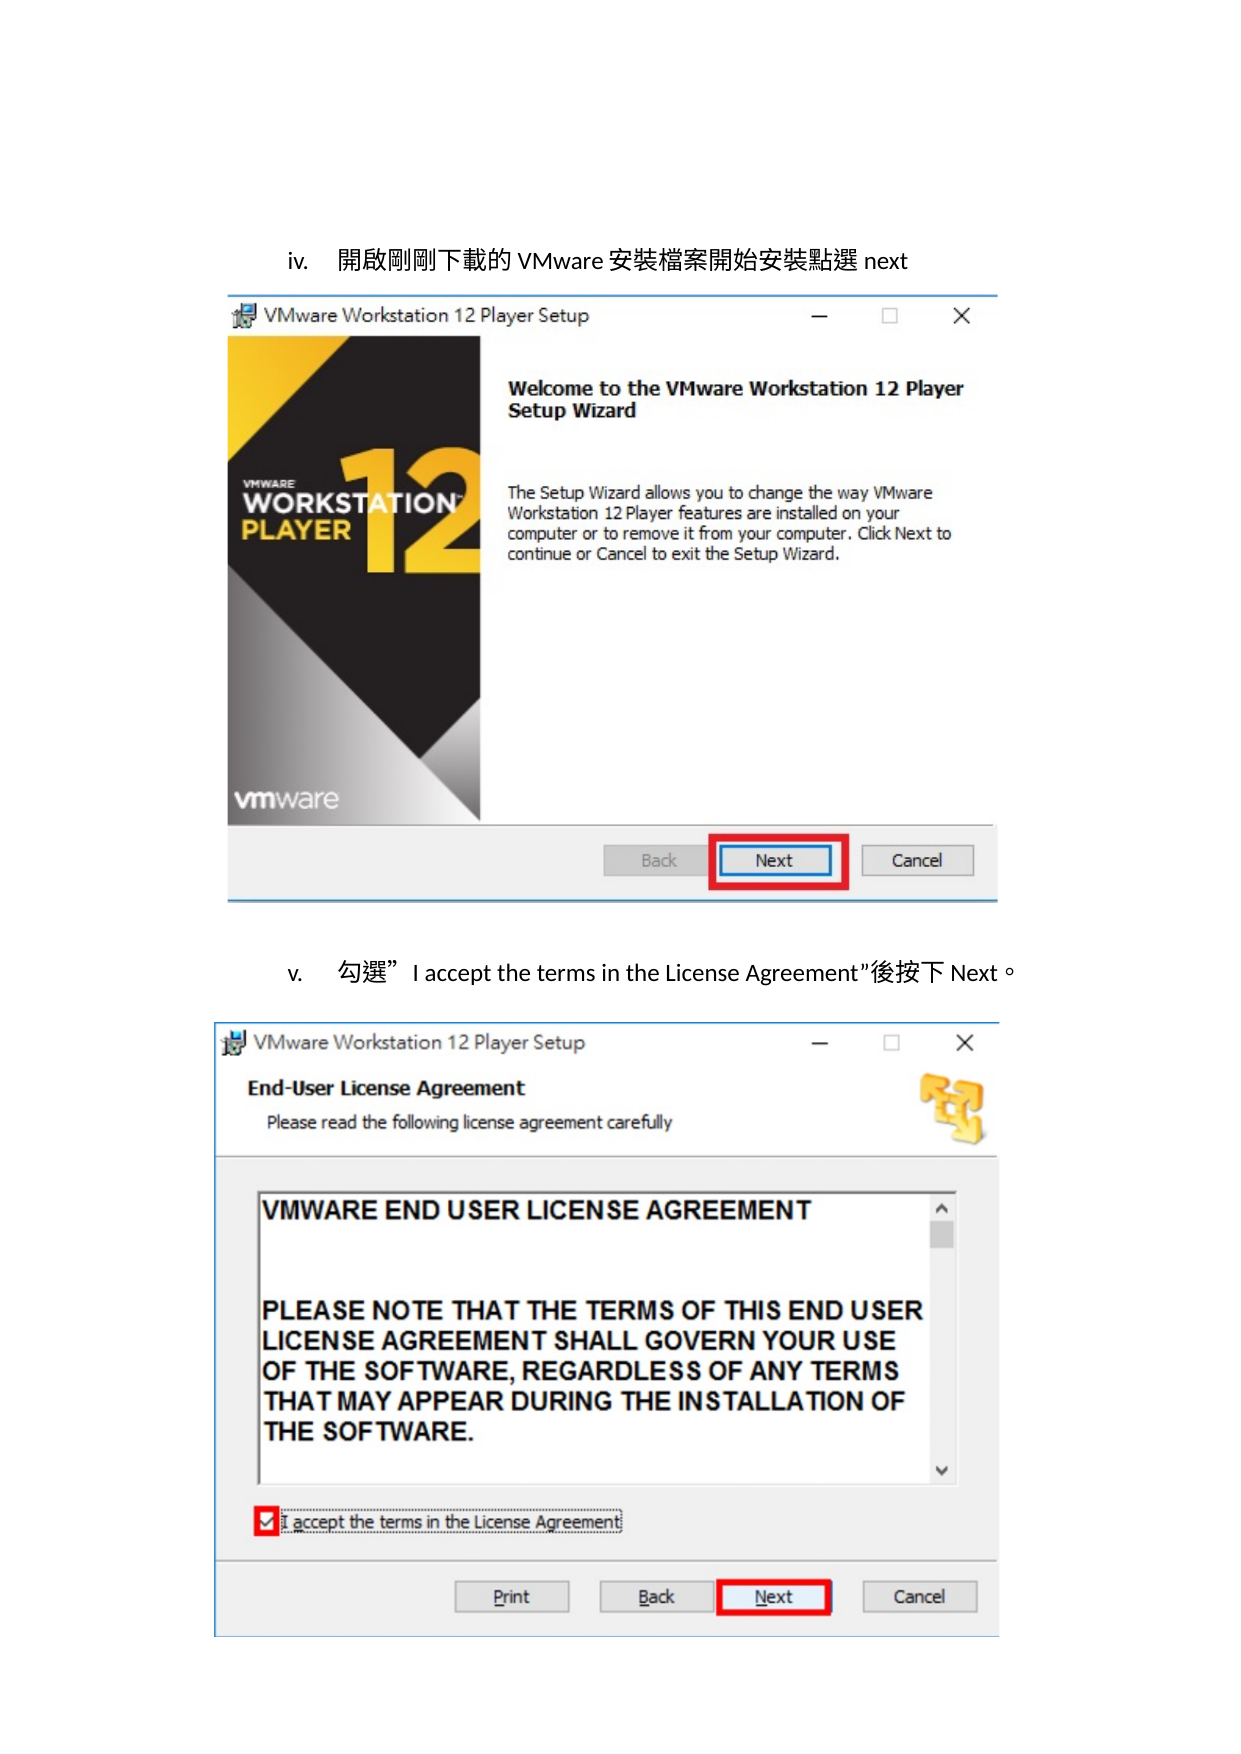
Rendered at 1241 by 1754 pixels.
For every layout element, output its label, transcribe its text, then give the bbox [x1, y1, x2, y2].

picture [212, 1022, 1000, 1637]
list 開啟剛剛下載的VMware安裝檔案開始安裝點選next [287, 239, 1053, 277]
picture [227, 294, 998, 903]
list 勾選”I accept the terms in the License Agreement”後按下Next。 [287, 952, 1053, 989]
